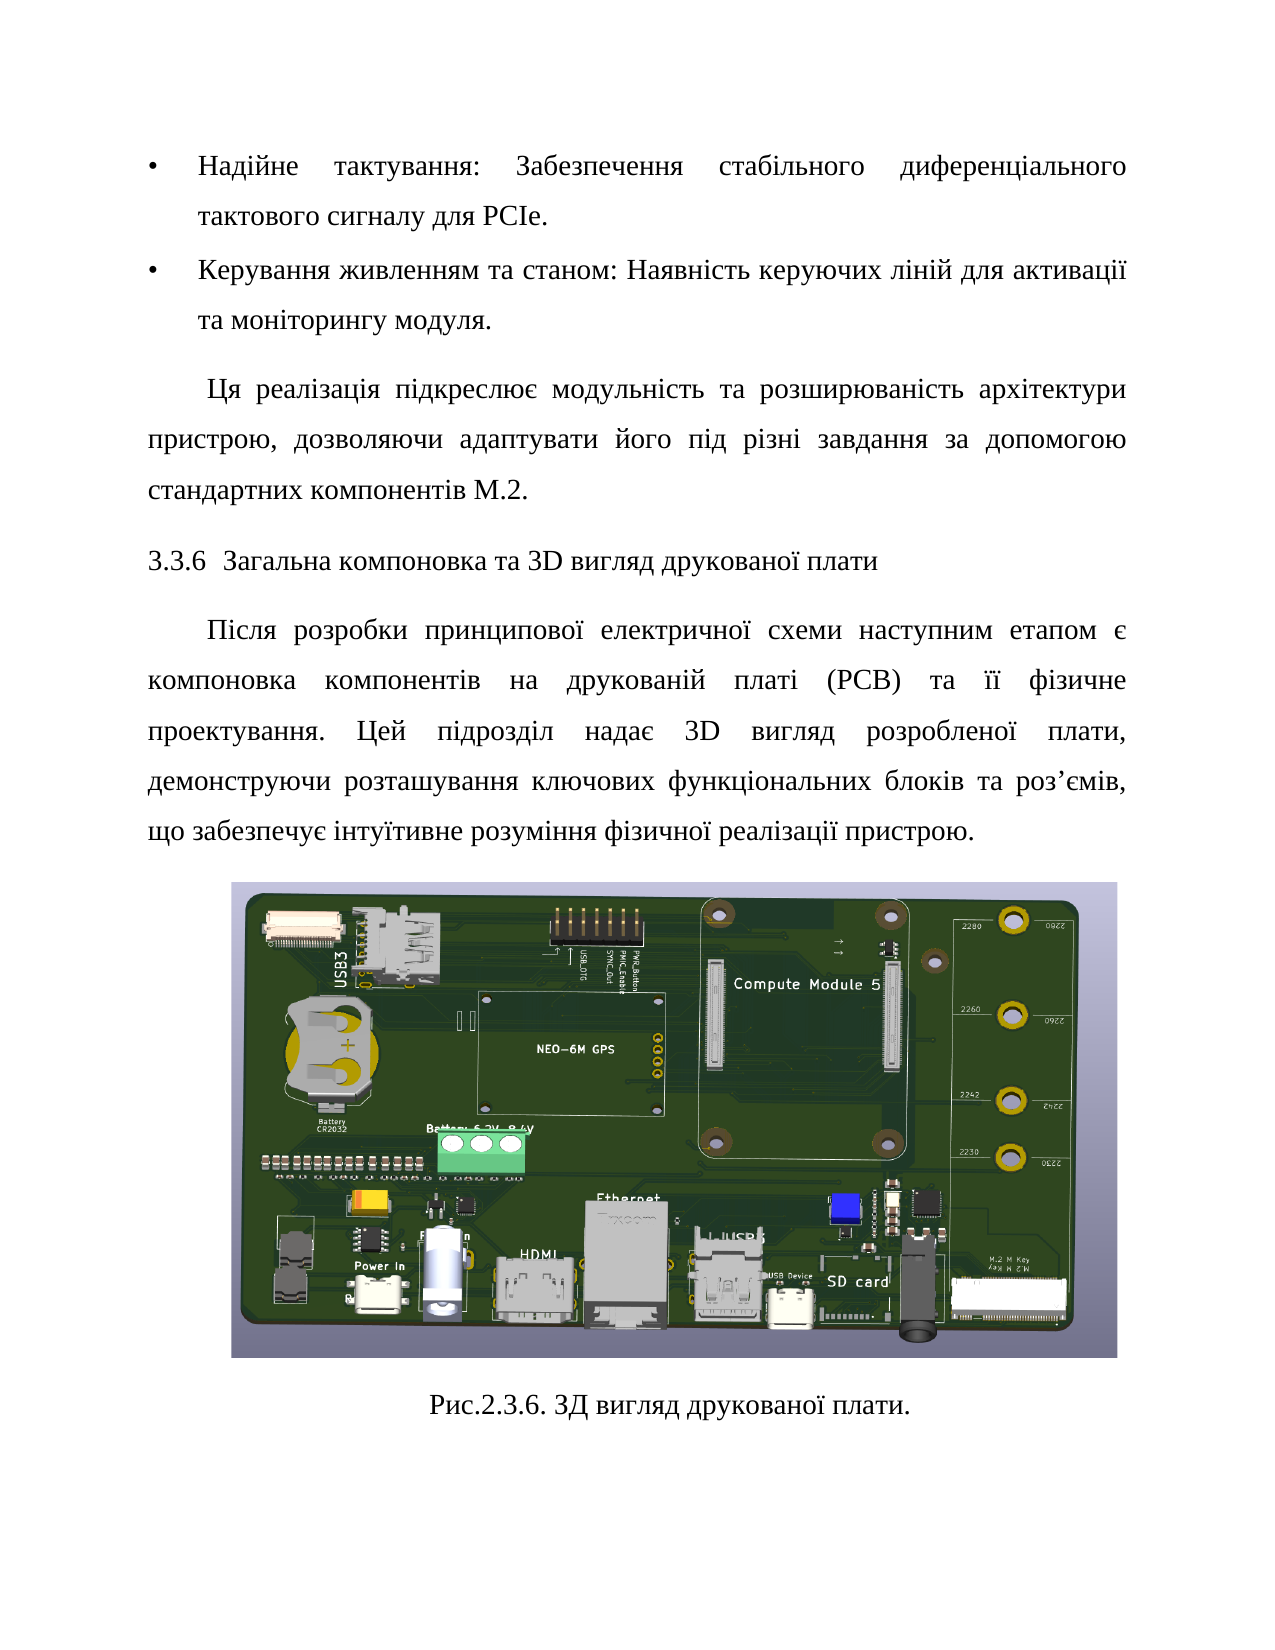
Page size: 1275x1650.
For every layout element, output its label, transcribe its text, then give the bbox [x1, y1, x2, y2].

text Рис.2.3.6. ЗД вигляд друкованої плати. [148, 1387, 1127, 1421]
list Надійне тактування: Забезпечення стабільного диференціального тактового сигналу для PCIe. [148, 148, 1127, 231]
subtitle Загальна компоновка та 3D вигляд друкованої плати [148, 543, 1127, 577]
list Керування живленням та станом: Наявність керуючих ліній для активації та моніторингу модуля. [148, 252, 1127, 336]
text Після розробки принципової електричної схеми наступним етапом є компоновка компонентів на друкованій платі (PCB) та її фізичне проектування. Цей підрозділ надає 3D вигляд розробленої плати, демонструючи розташування ключових функціональних блоків та роз’ємів, що забезпечує інтуїтивне розуміння фізичної реалізації пристрою. [148, 612, 1127, 847]
text Ця реалізація підкреслює модульність та розширюваність архітектури пристрою, дозволяючи адаптувати його під різні завдання за допомогою стандартних компонентів M.2. [148, 371, 1127, 506]
picture [231, 882, 1118, 1358]
